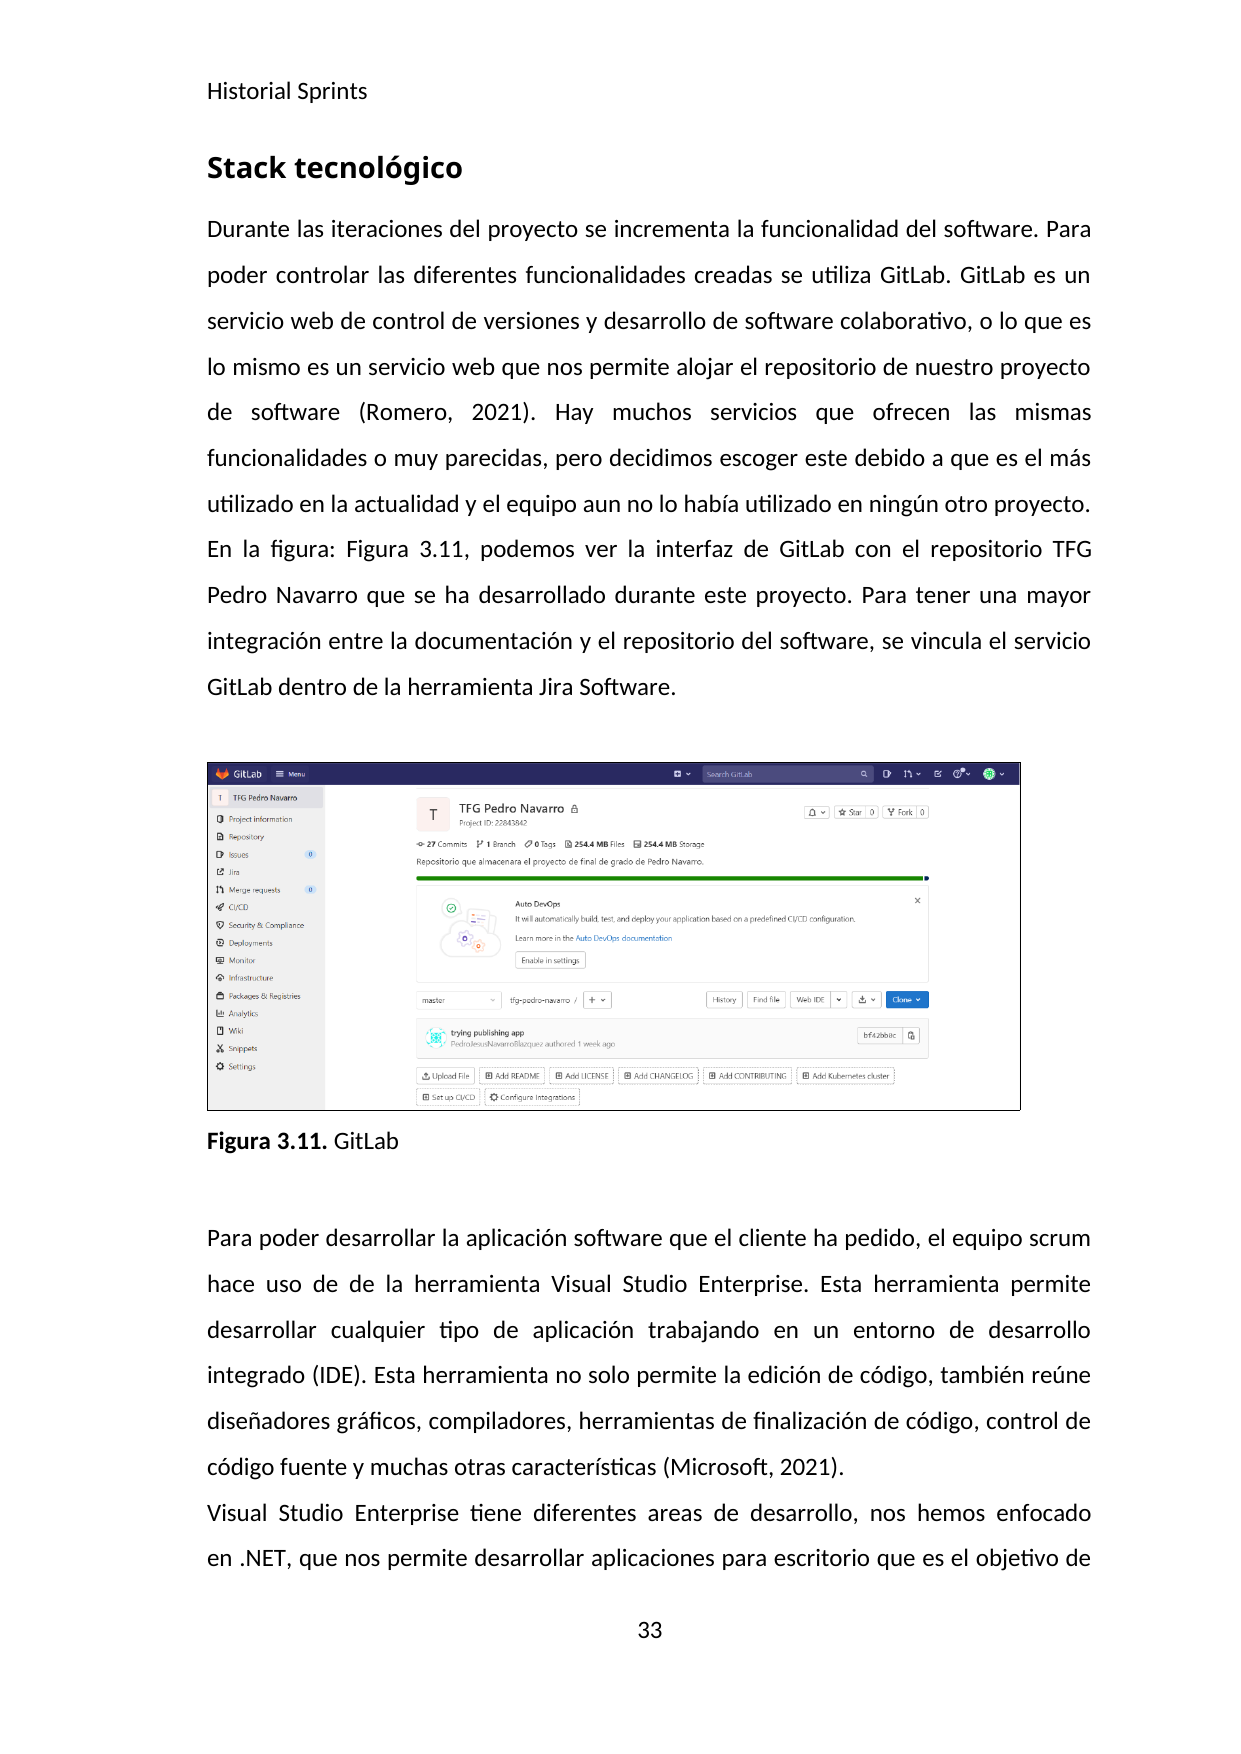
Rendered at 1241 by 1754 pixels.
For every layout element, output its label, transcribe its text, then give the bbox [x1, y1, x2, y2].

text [207, 1497, 1092, 1573]
subtitle Stack tecnológico [207, 148, 1092, 187]
text Para poder desarrollar la aplicación software que el cliente ha pedido, el equipo scrum hace uso de de la herramienta Visual Studio Enterprise. Esta herramienta permite desarrollar cualquier tipo de aplicación trabajando en un entorno de desarrollo integrado (IDE). Esta herramienta no solo permite la edición de código, también reúne diseñadores gráficos, compiladores, herramientas de finalización de código, control de código fuente y muchas otras características. [207, 1222, 1092, 1482]
picture [208, 763, 1020, 1110]
text Durante las iteraciones del proyecto se incrementa la funcionalidad del software. Para poder controlar las diferentes funcionalidades creadas se utiliza GitLab. GitLab es un servicio web de control de versiones y desarrollo de software colaborativo, o lo que es lo mismo es un servicio web que nos permite alojar el repositorio de nuestro proyecto de software. Hay muchos servicios que ofrecen las mismas funcionalidades o muy parecidas, pero decidimos escoger este debido a que es el más utilizado en la actualidad y el equipo aun no lo había utilizado en ningún otro proyecto. En la figura: Figura 3.5, podemos ver la interfaz de GitLab con el repositorio TFG Pedro Navarro que se ha desarrollado durante este proyecto. Para tener una mayor integración entre la documentación y el repositorio del software, se vincula el servicio GitLab dentro de la herramienta Jira Software. [207, 213, 1092, 701]
